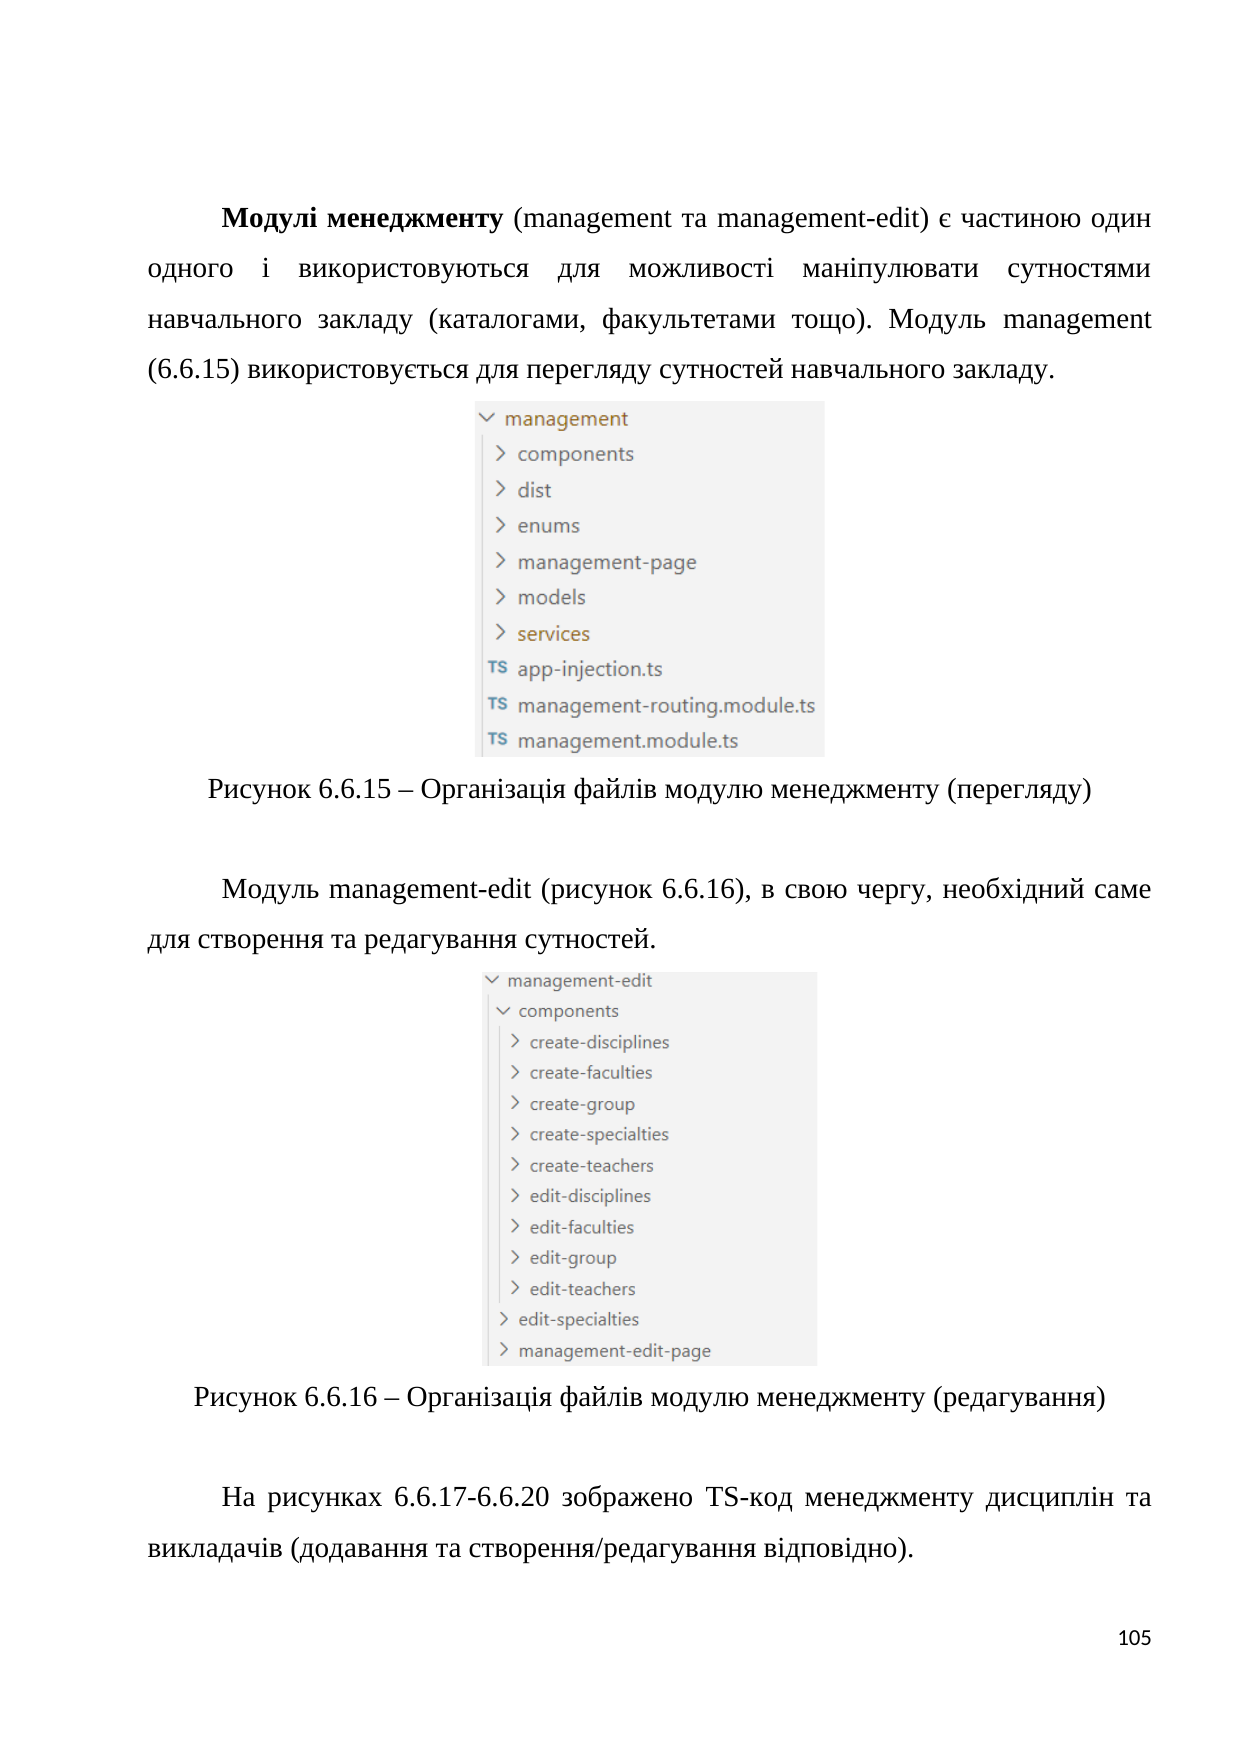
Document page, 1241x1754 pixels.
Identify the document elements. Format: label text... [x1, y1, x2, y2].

picture [482, 972, 818, 1366]
picture [474, 401, 825, 757]
text Модулі менеджменту (management та management-edit) є частиною один одного і використовуються для можливості маніпулювати сутностями навчального закладу (каталогами, факультетами тощо). Модуль management (6.6.15) використовується для перегляду сутностей навчального закладу. [147, 200, 1152, 385]
text Рисунок 6.6.16 – Організація файлів модулю менеджменту (редагування) [147, 1379, 1152, 1412]
text Рисунок 6.6.15 – Організація файлів модулю менеджменту (перегляду) [147, 771, 1152, 804]
text Модуль management-edit (рисунок 6.6.16), в свою чергу, необхідний саме для створення та редагування сутностей. [147, 871, 1152, 955]
text На рисунках 6.6.17-6.6.20 зображено TS-код менеджменту дисциплін та викладачів (додавання та створення/редагування відповідно). [147, 1479, 1152, 1563]
